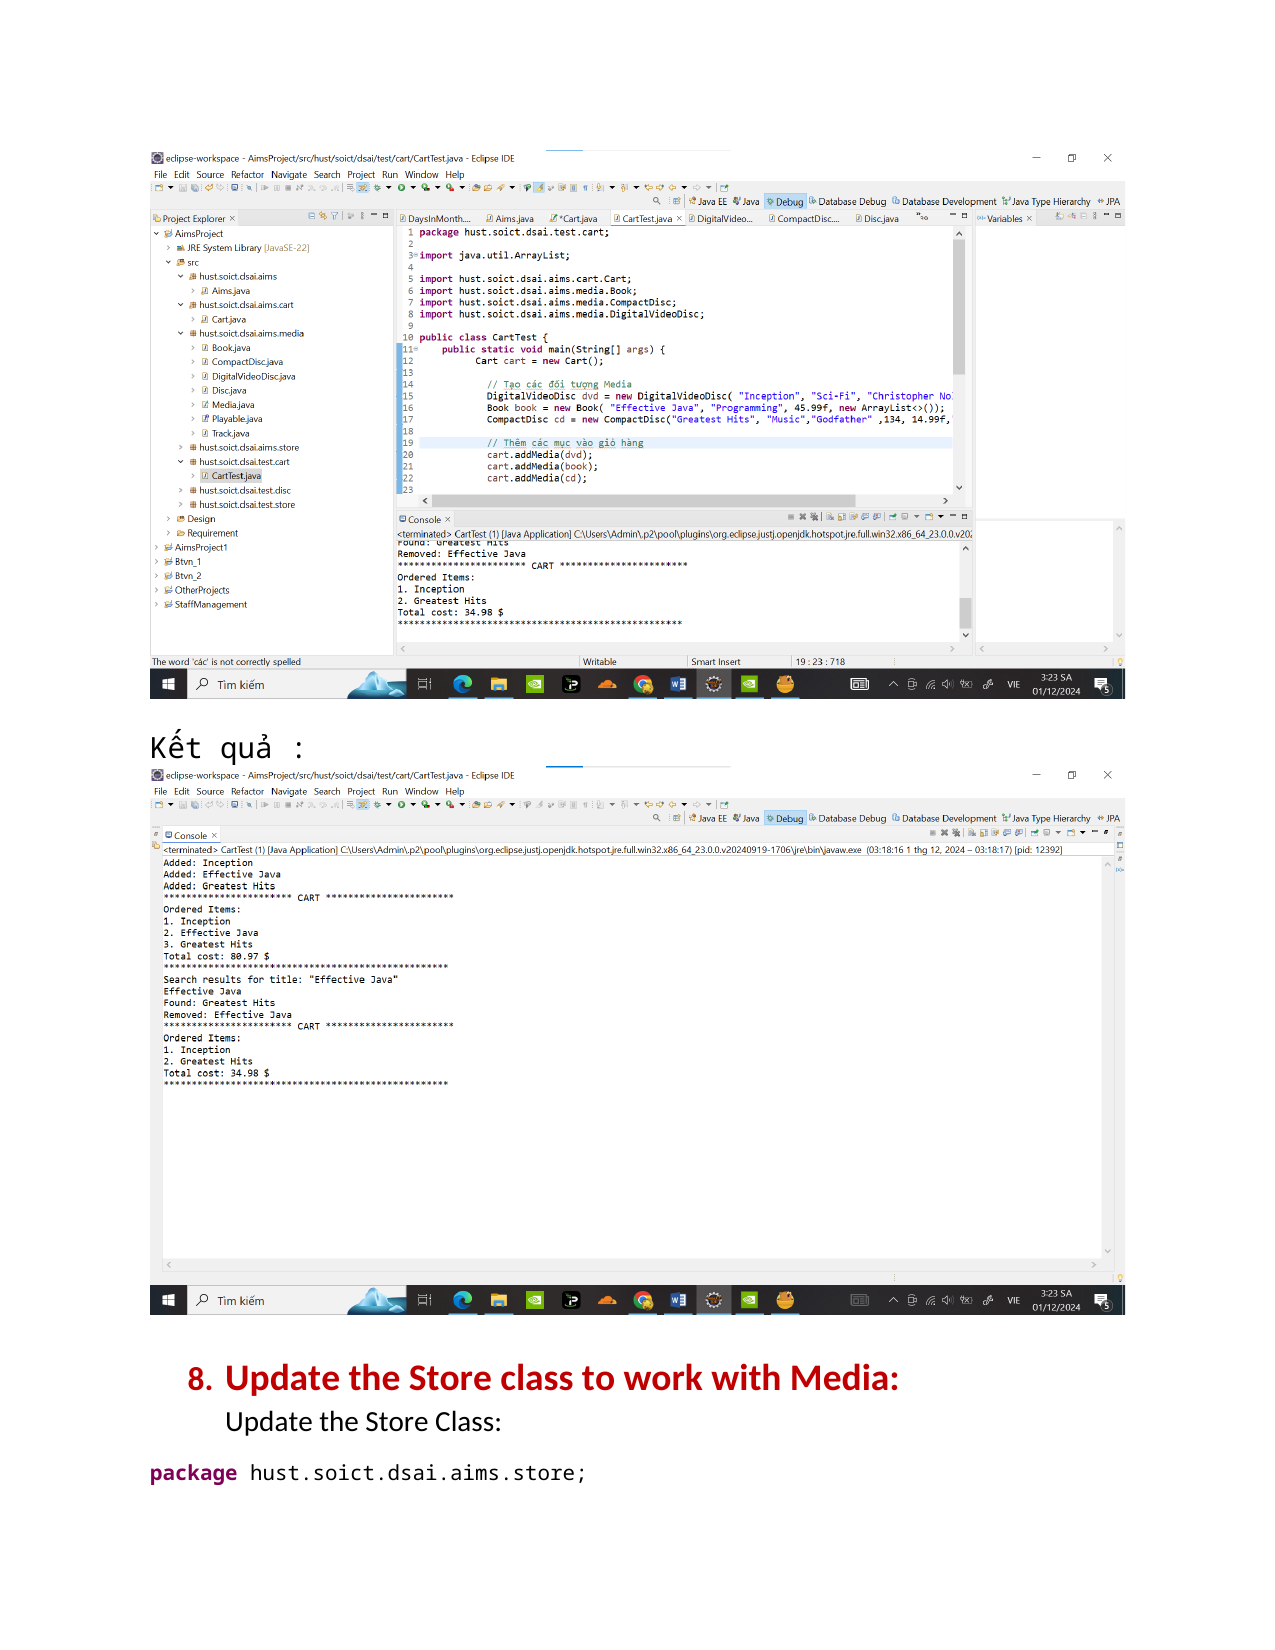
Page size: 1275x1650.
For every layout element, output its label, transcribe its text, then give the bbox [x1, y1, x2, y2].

list Update the Store Class: [225, 1403, 1125, 1438]
picture [150, 150, 1125, 699]
text package hust.soict.dsai.aims.store; [150, 1458, 1125, 1486]
text Kết quả : [150, 727, 1125, 766]
picture [150, 766, 1125, 1315]
list Update the Store class to work with Media: [187, 1353, 1125, 1399]
